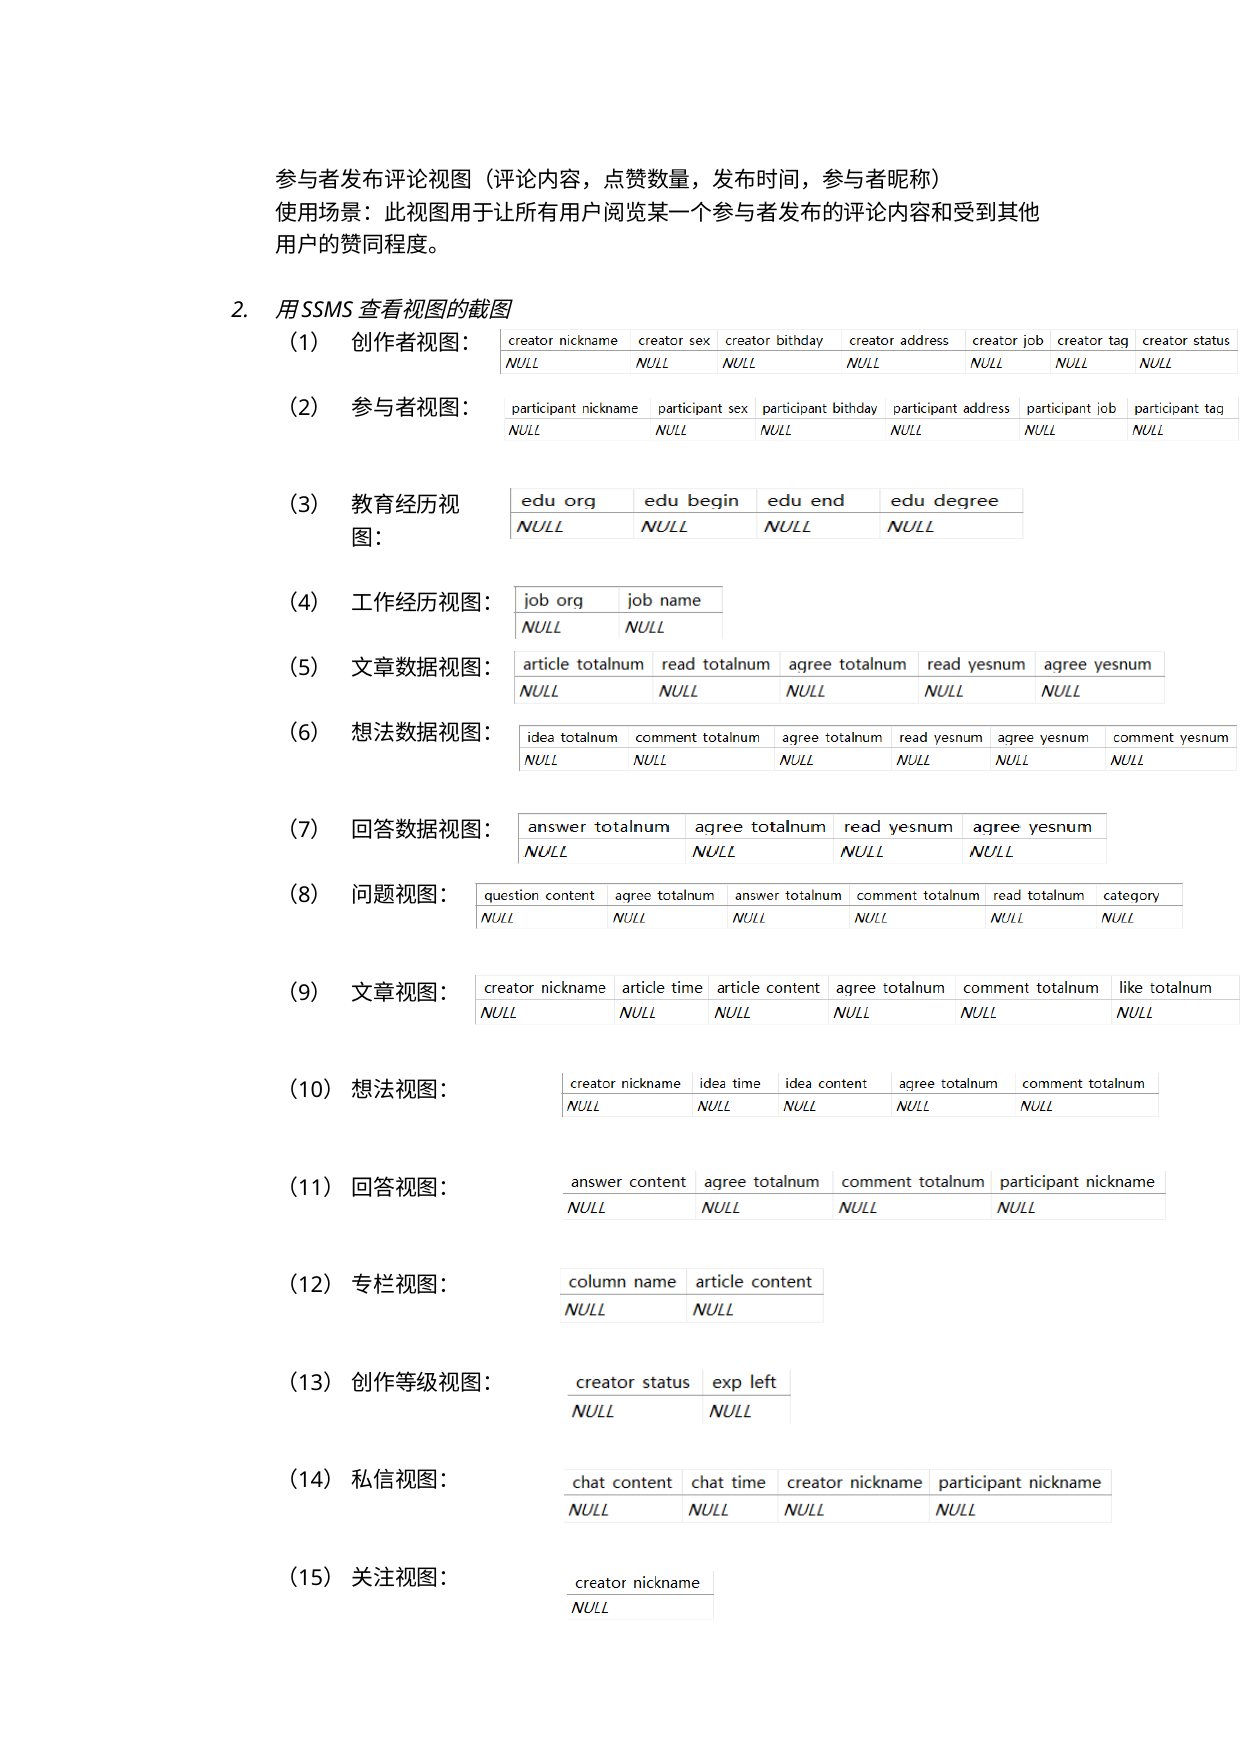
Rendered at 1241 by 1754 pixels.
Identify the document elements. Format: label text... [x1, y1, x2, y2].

list 工作经历视图： [276, 584, 1053, 617]
picture [561, 1073, 1161, 1119]
picture [519, 725, 1238, 777]
list 文章数据视图： [276, 649, 1053, 682]
text 使用场景：此视图用于让所有用户阅览某一个参与者发布的评论内容和受到其他用户的赞同程度。 [275, 194, 1053, 259]
picture [567, 1571, 715, 1620]
picture [500, 329, 1239, 377]
list 想法视图： [276, 1072, 1053, 1104]
list 想法数据视图： [276, 714, 1053, 747]
list 问题视图： [276, 877, 1053, 909]
list 关注视图： [276, 1559, 1053, 1592]
list 用SSMS查看视图的截图 [231, 292, 1053, 324]
list 回答数据视图： [276, 812, 1053, 844]
picture [504, 398, 1240, 441]
list 参与者视图： [276, 389, 1053, 422]
picture [510, 488, 1026, 540]
picture [560, 1268, 826, 1324]
picture [475, 883, 1184, 929]
list 私信视图： [276, 1462, 1053, 1494]
picture [567, 1370, 792, 1424]
picture [514, 651, 1167, 707]
list 创作等级视图： [276, 1364, 1053, 1397]
list 专栏视图： [276, 1267, 1053, 1299]
picture [513, 586, 726, 639]
list 回答视图： [276, 1169, 1053, 1202]
picture [563, 1171, 1168, 1224]
picture [475, 975, 1240, 1025]
list 创作者视图： [276, 324, 1053, 357]
picture [517, 813, 1108, 864]
list 文章视图： [276, 974, 1053, 1007]
picture [564, 1469, 1113, 1524]
text 参与者发布评论视图（评论内容，点赞数量，发布时间，参与者昵称） [275, 162, 1053, 194]
